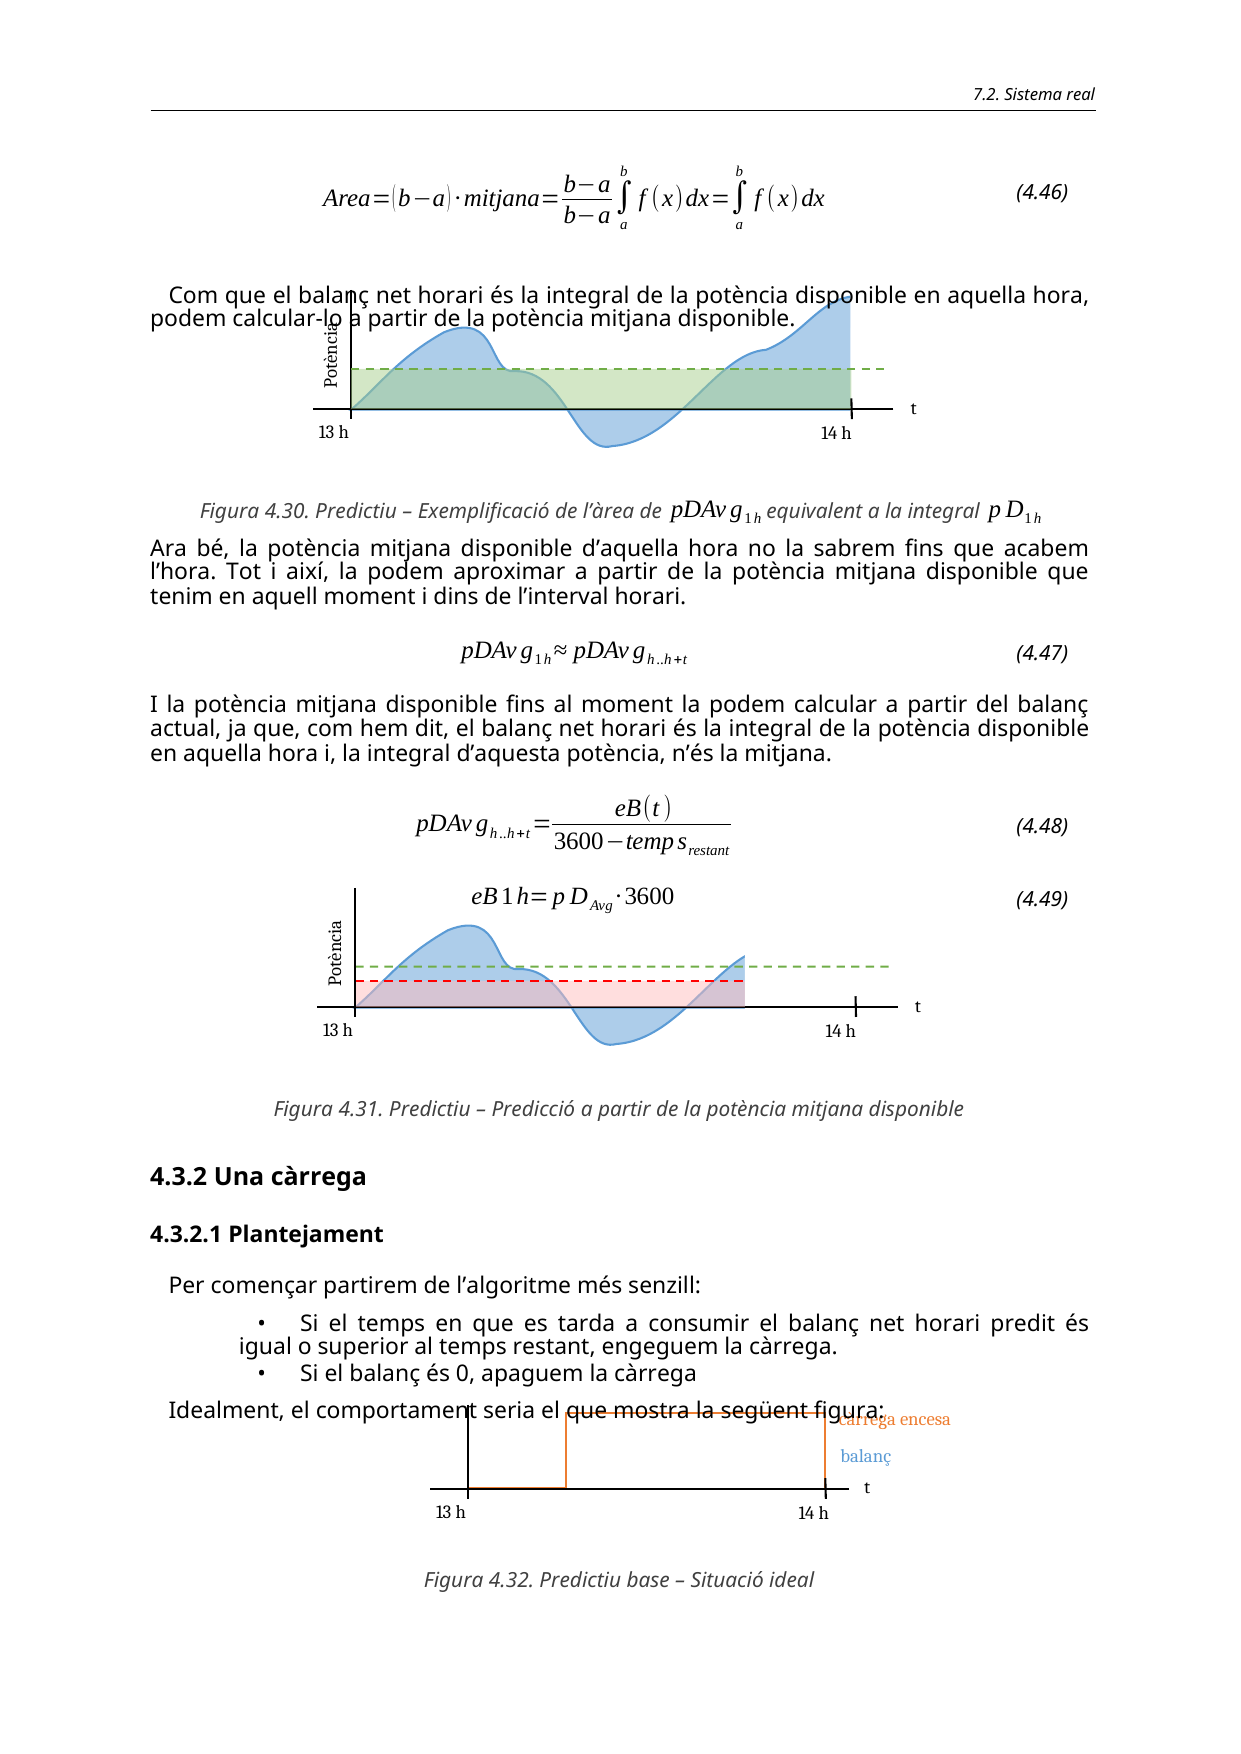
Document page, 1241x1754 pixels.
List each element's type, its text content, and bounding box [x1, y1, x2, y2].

list Si el temps en que es tarda a consumir el balanç net horari predit és igual o superior al temps restant, engeguem la càrrega. [239, 1311, 1090, 1361]
subtitle Una càrrega [150, 1159, 1090, 1193]
text I la potència mitjana disponible fins al moment la podem calcular a partir del balanç actual, ja que, com hem dit, el balanç net horari és la integral de la potència disponible en aquella hora i, la integral d’aquesta potència, n’és la mitjana. [150, 693, 1090, 768]
table_cell [150, 870, 996, 927]
text Idealment, el comportament seria el que mostra la següent figura: [150, 1399, 1090, 1424]
text Per començar partirem de l’algoritme més senzill: [150, 1274, 1090, 1299]
text Com que el balanç net horari és la integral de la potència disponible en aquella hora, podem calcular-lo a partir de la potència mitjana disponible. [150, 284, 1090, 334]
text Ara bé, la potència mitjana disponible d’aquella hora no la sabrem fins que acabem l’hora. Tot i així, la podem aproximar a partir de la potència mitjana disponible que tenim en aquell moment i dins de l’interval horari. [150, 536, 1090, 611]
table_header [150, 780, 996, 870]
subtitle Plantejament [150, 1218, 1090, 1249]
list Si el balanç és 0, apaguem la càrrega [239, 1361, 1090, 1386]
table_cell [150, 150, 996, 233]
table_header [150, 624, 996, 680]
